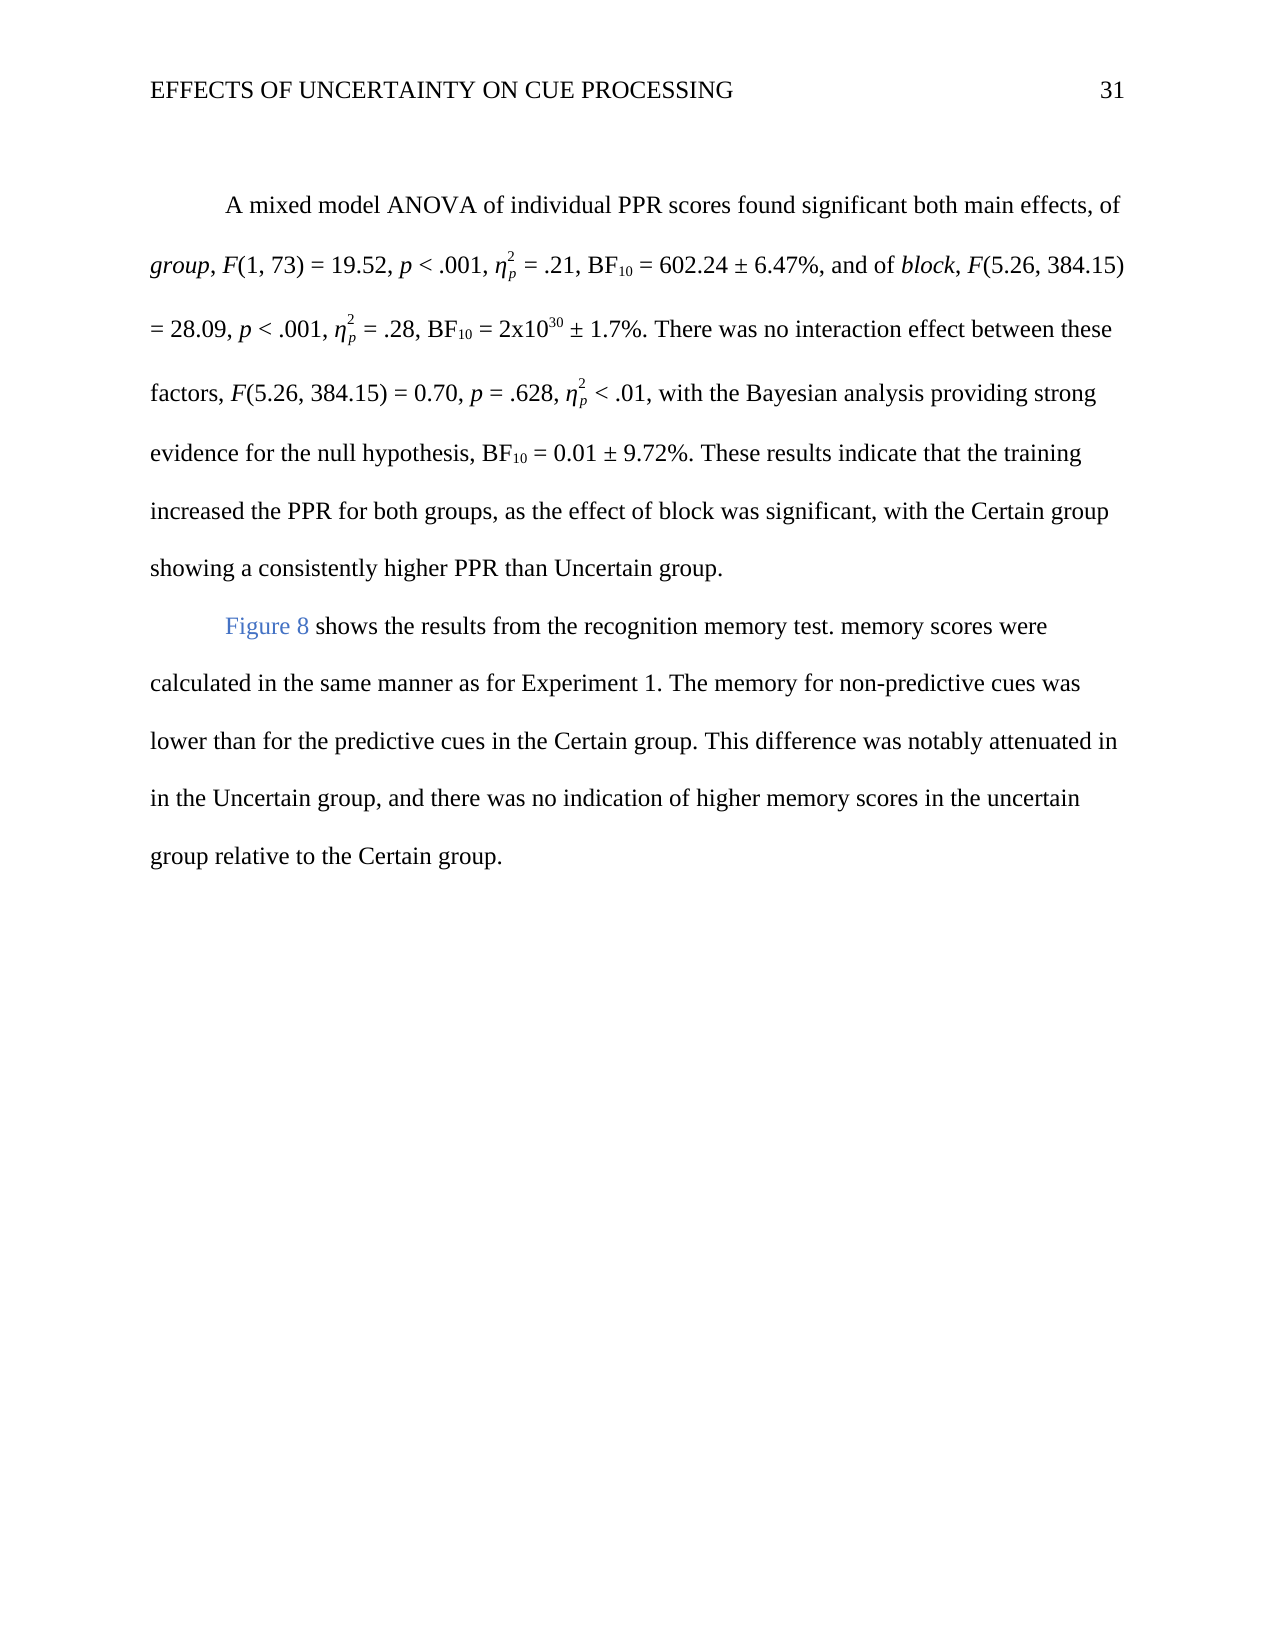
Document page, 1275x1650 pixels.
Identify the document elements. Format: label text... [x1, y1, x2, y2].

text Figure 8 shows the results from the recognition memory test. memory scores were calculated in the same manner as for Experiment 1. The memory for non-predictive cues was lower than for the predictive cues in the Certain group. This difference was notably attenuated in in the Uncertain group, and there was no indication of higher memory scores in the uncertain group relative to the Certain group. [150, 611, 1125, 869]
text A mixed model ANOVA of individual PPR scores found significant both main effects, of group, F(1, 73) = 19.52, p < .001, = .21, BF10 = 602.24 ± 6.47%, and of block, F(5.26, 384.15) = 28.09, p < .001, = .28, BF10 = 2x1030 ± 1.7%. There was no interaction effect between these factors, F(5.26, 384.15) = 0.70, p = .628, < .01, with the Bayesian analysis providing strong evidence for the null hypothesis, BF10 = 0.01 ± 9.72%. These results indicate that the training increased the PPR for both groups, as the effect of block was significant, with the Certain group showing a consistently higher PPR than Uncertain group. [150, 190, 1125, 582]
